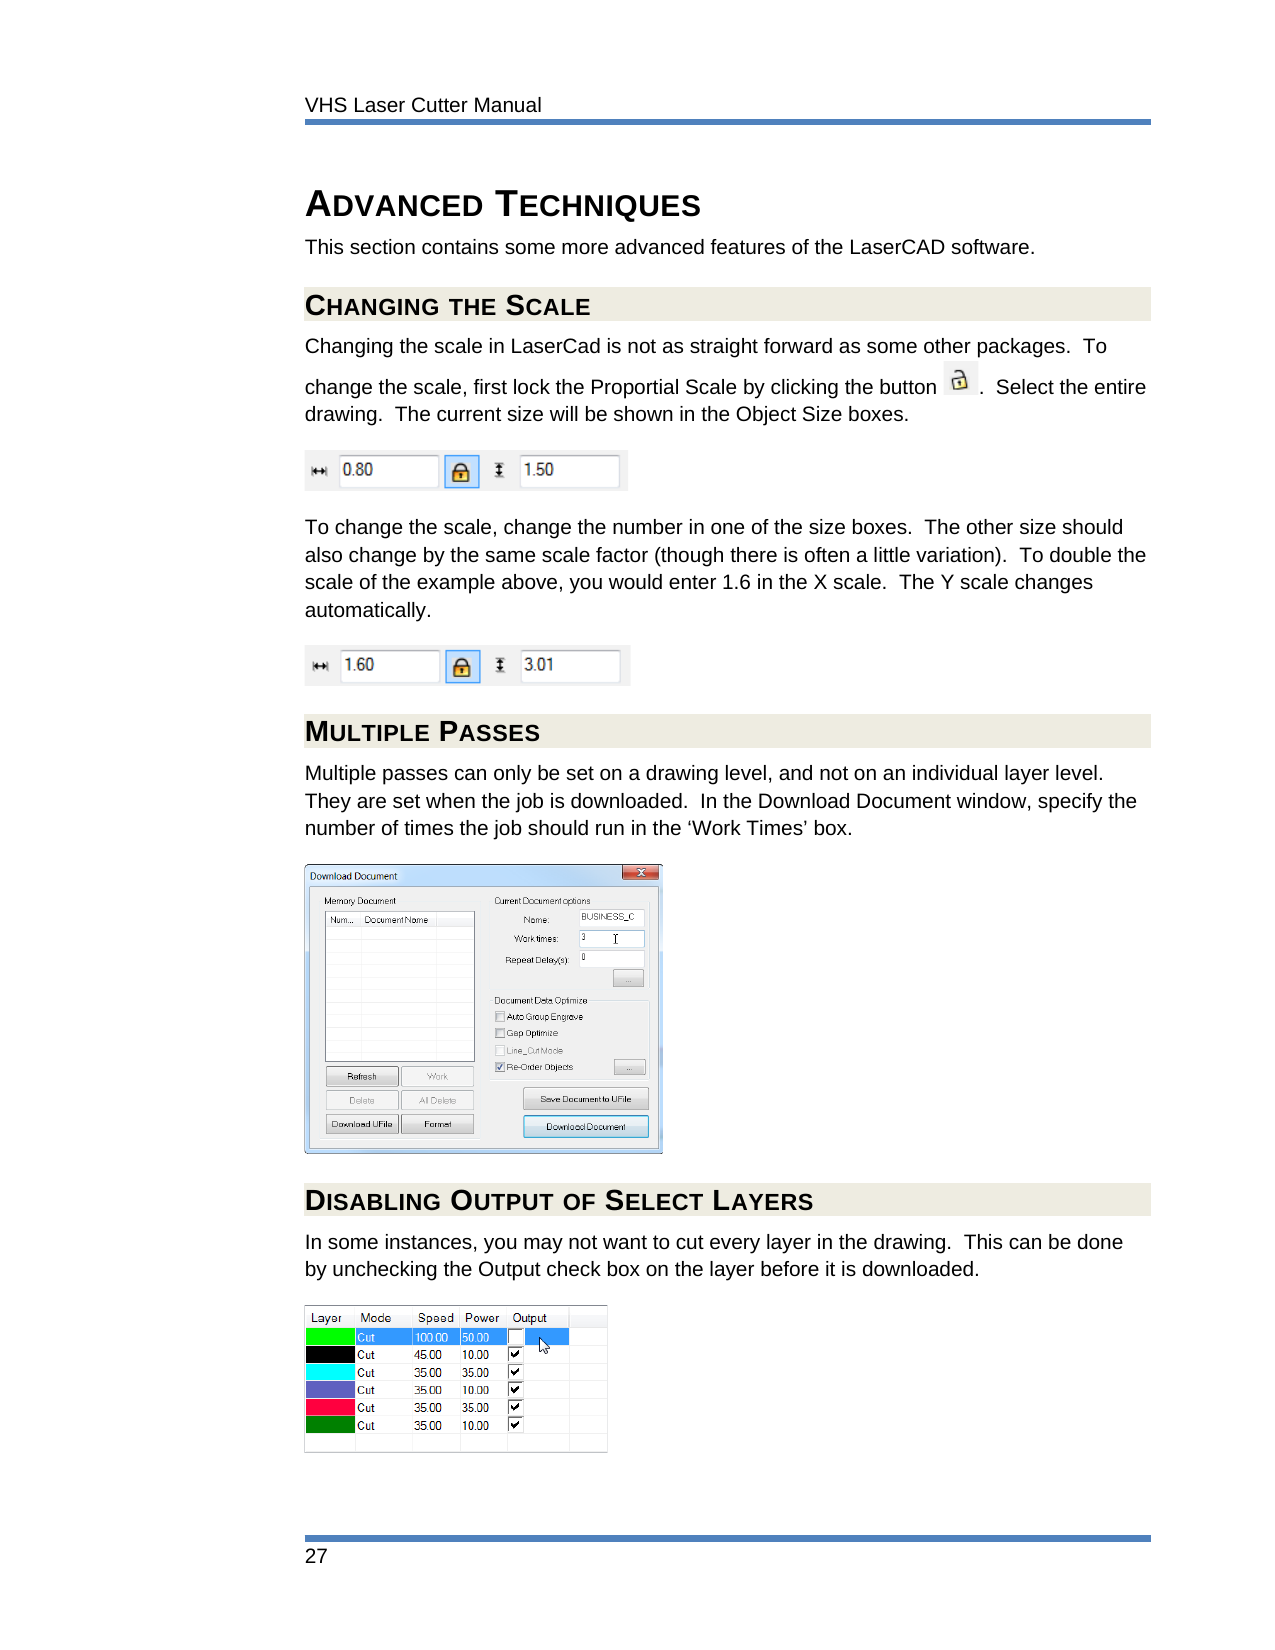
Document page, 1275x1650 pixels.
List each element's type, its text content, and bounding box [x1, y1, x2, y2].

text This section contains some more advanced features of the LaserCAD software. [304, 235, 1151, 259]
text In some instances, you may not want to cut every layer in the drawing. This can be done by unchecking the Output check box on the layer before it is downloaded. [304, 1229, 1151, 1281]
subtitle Advanced Techniques [304, 181, 1151, 224]
subtitle Changing the Scale [304, 287, 1151, 321]
picture [304, 1305, 608, 1453]
text To change the scale, change the number in one of the size boxes. The other size should also change by the same scale factor (though there is often a little variation). To double the scale of the example above, you would enter 1.6 in the X scale. The Y scale changes automatically. [304, 515, 1151, 621]
picture [304, 864, 663, 1154]
picture [943, 361, 979, 395]
picture [304, 645, 631, 686]
subtitle Disabling Output of Select Layers [304, 1183, 1151, 1216]
picture [304, 450, 629, 491]
text Multiple passes can only be set on a drawing level, and not on an individual layer level. They are set when the job is downloaded. In the Download Document window, specify the number of times the job should run in the ‘Work Times’ box. [304, 761, 1151, 840]
subtitle Multiple Passes [304, 714, 1151, 748]
text Changing the scale in LaserCad is not as straight forward as some other packages. To change the scale, first lock the Proportial Scale by clicking the button . Select the entire drawing. The current size will be shown in the Object Size boxes. [304, 334, 1151, 426]
